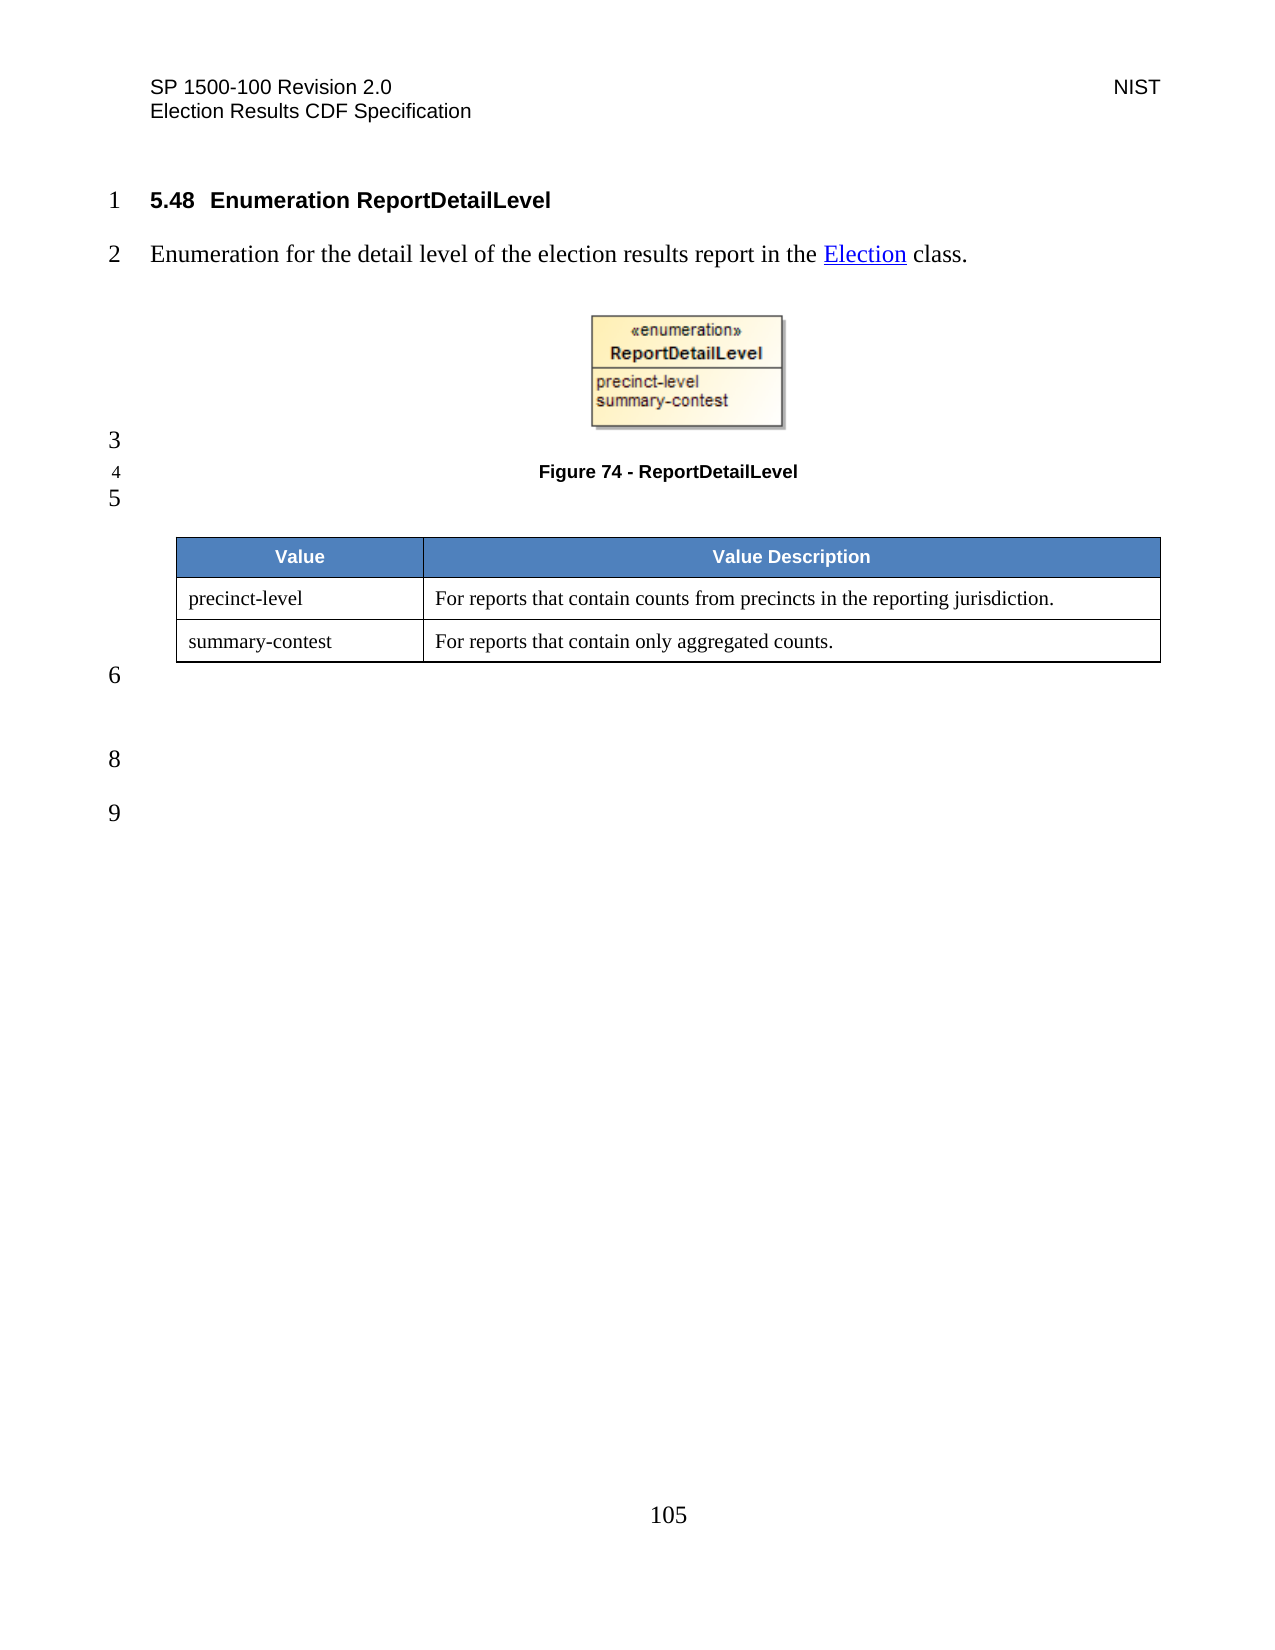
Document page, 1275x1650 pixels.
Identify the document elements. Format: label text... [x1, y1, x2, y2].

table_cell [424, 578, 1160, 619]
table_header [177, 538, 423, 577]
text Enumeration for the detail level of the election results report in the Election class. [150, 239, 1186, 268]
subtitle Enumeration ReportDetailLevel [150, 187, 1186, 214]
text Figure 74 - ReportDetailLevel [150, 461, 1186, 483]
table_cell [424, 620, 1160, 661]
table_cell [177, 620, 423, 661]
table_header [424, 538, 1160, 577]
picture [568, 292, 805, 449]
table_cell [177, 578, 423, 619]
